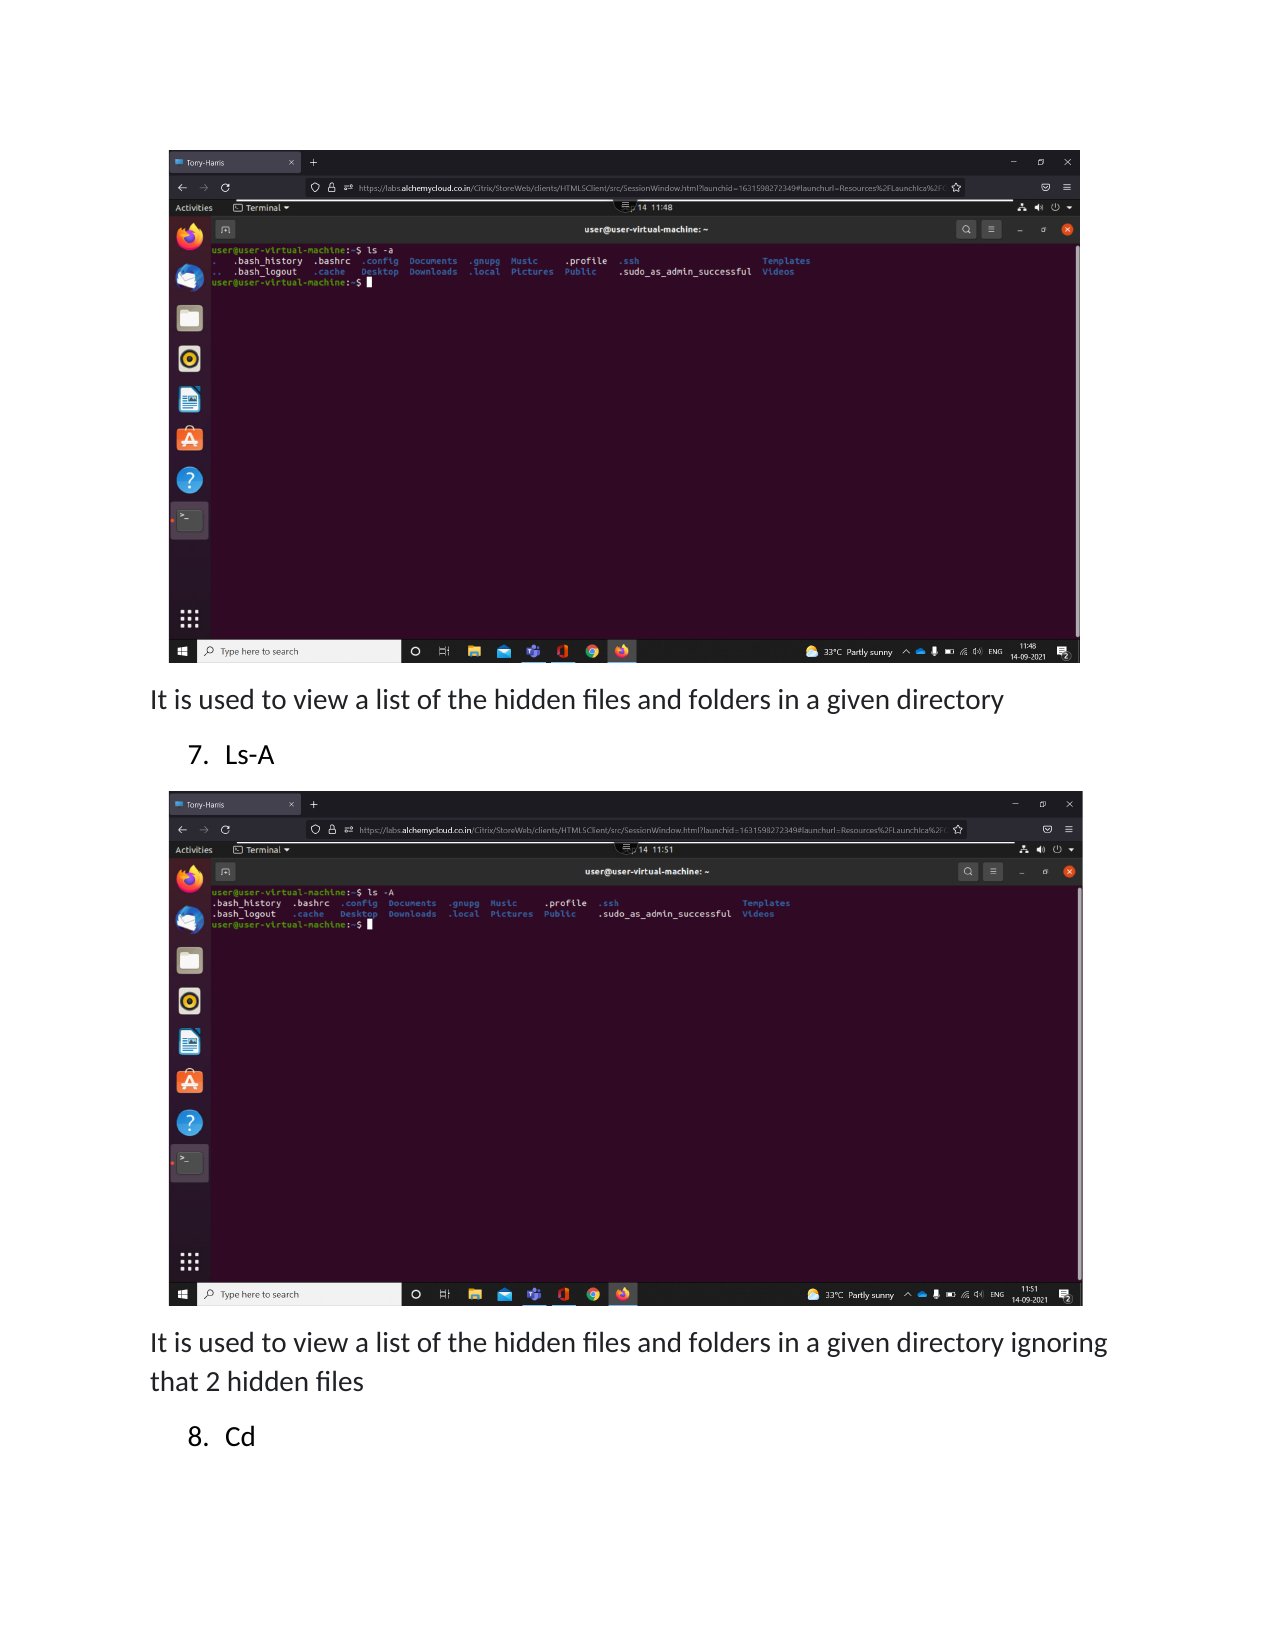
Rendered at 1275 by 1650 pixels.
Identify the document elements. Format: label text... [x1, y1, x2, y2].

list Ls-A [187, 736, 1125, 772]
text It is used to view a list of the hidden files and folders in a given directory ignoring that 2 hidden files [150, 1324, 1125, 1398]
text It is used to view a list of the hidden files and folders in a given directory [150, 681, 1125, 717]
list Cd [187, 1418, 1125, 1454]
